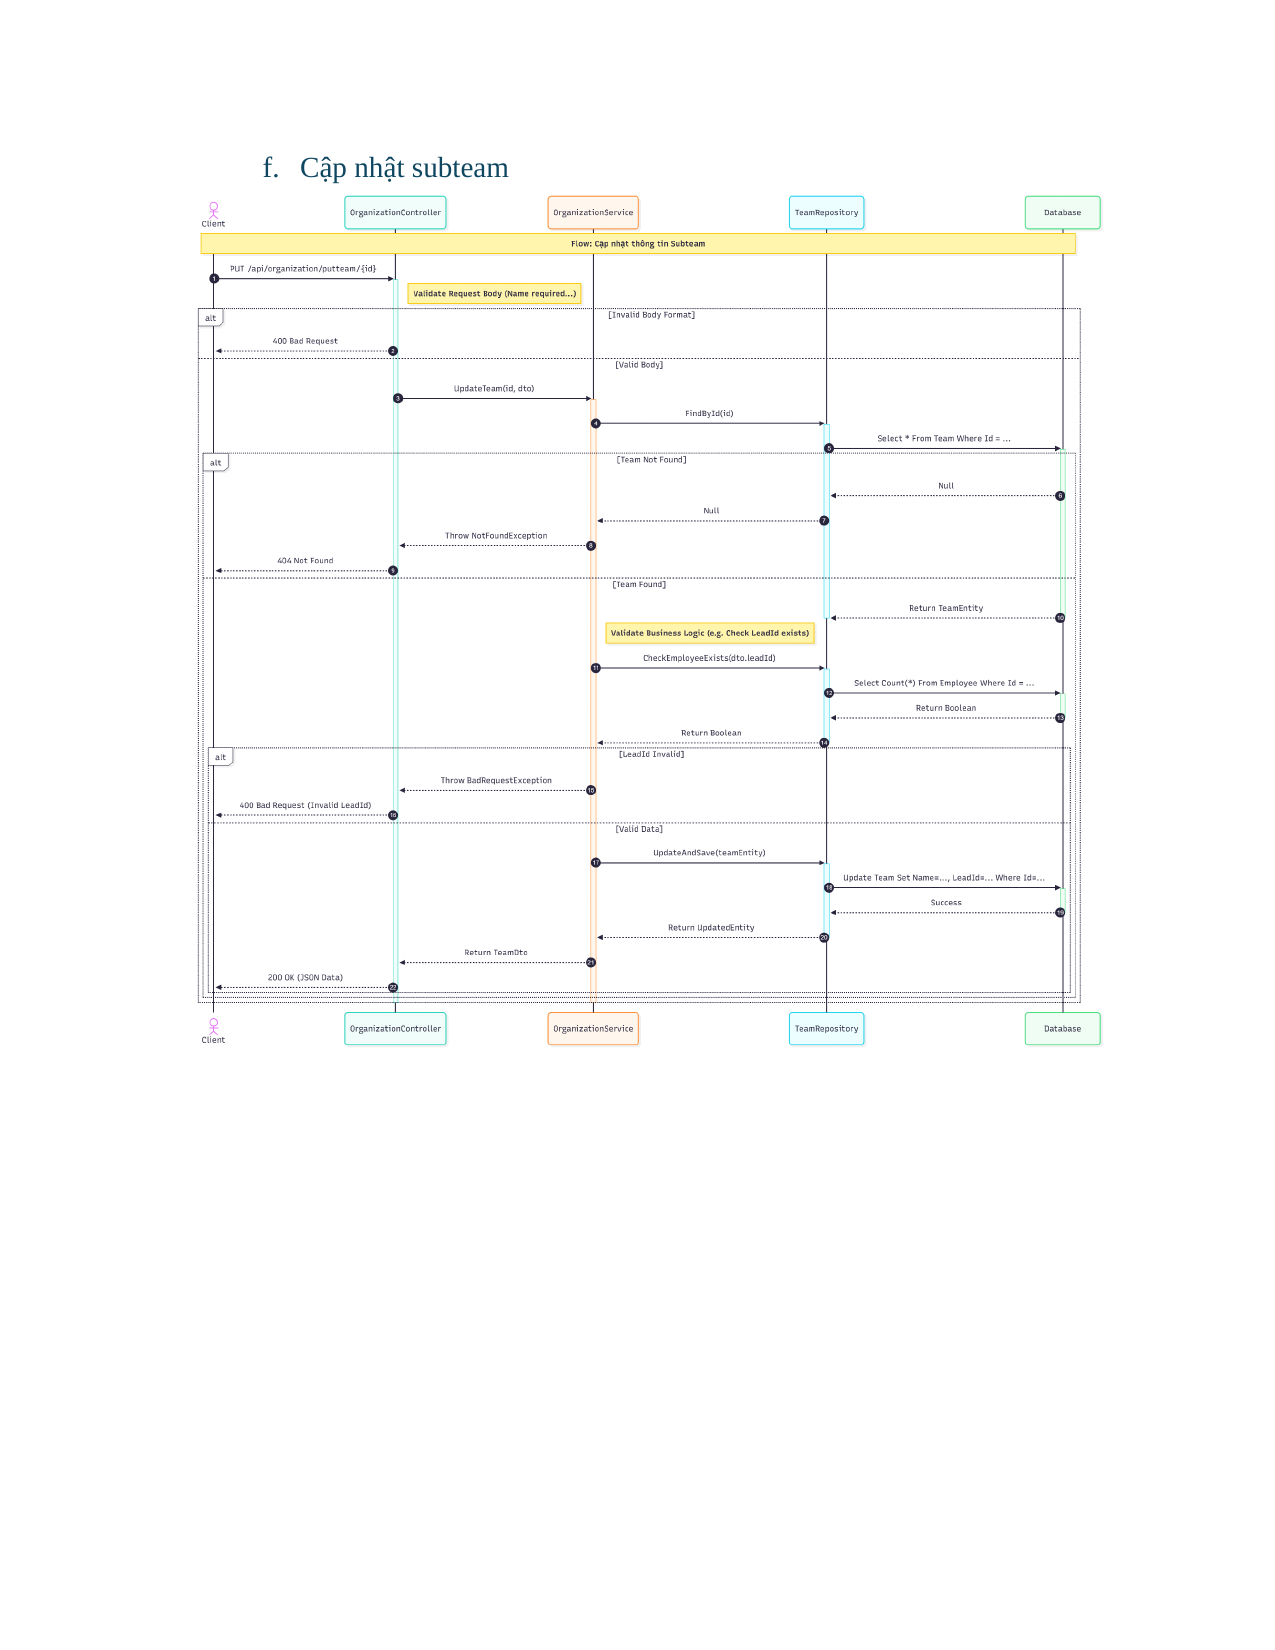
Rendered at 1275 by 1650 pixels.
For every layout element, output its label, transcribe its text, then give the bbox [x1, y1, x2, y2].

picture [150, 191, 1125, 1065]
subtitle Cập nhật subteam [262, 150, 1125, 183]
